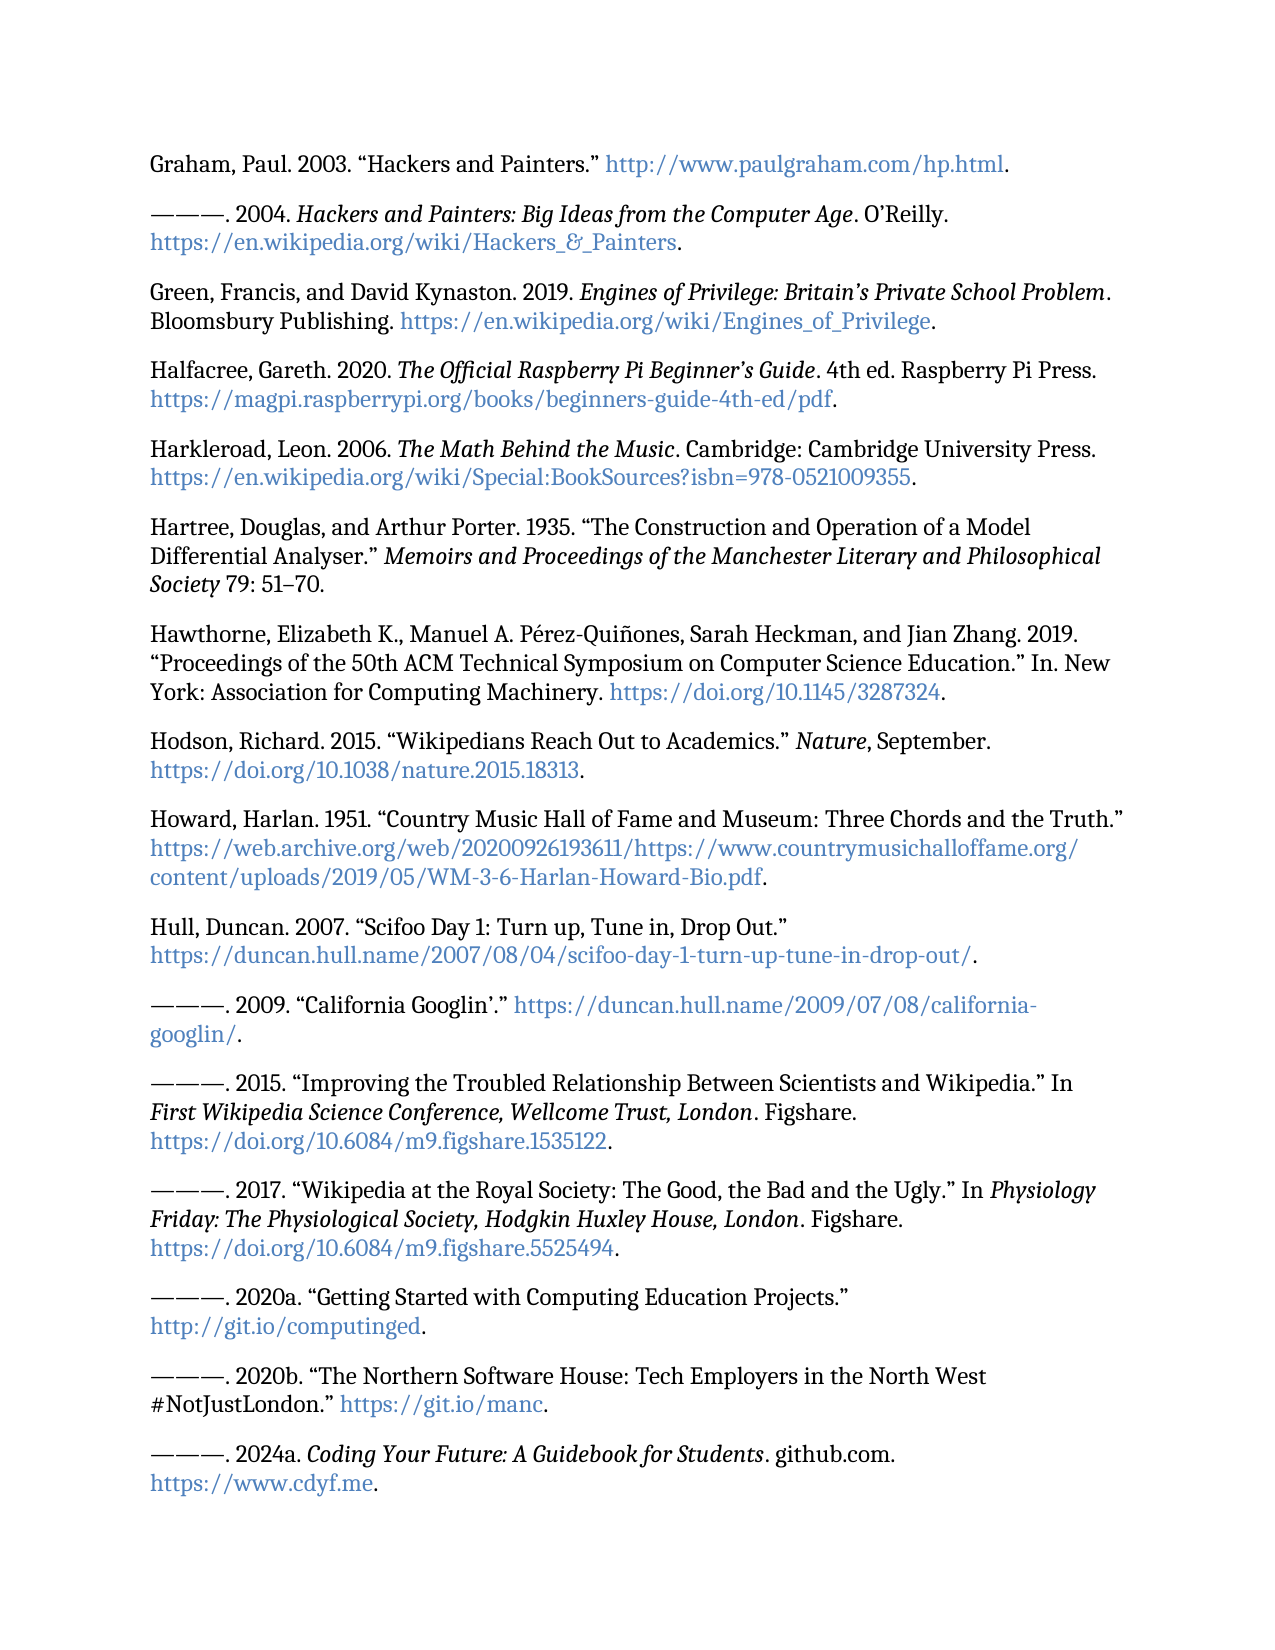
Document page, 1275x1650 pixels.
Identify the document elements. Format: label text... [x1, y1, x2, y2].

text Hodson, Richard. 2015. “Wikipedians Reach Out to Academics.” Nature, September. https://doi.org/10.1038/nature.2015.18313. [150, 727, 1125, 784]
text Harkleroad, Leon. 2006. The Math Behind the Music. Cambridge: Cambridge University Press. https://en.wikipedia.org/wiki/Special:BookSources?isbn=978-0521009355. [150, 434, 1125, 492]
text ———. 2015. “Improving the Troubled Relationship Between Scientists and Wikipedia.” In First Wikipedia Science Conference, Wellcome Trust, London. Figshare. https://doi.org/10.6084/m9.figshare.1535122. [150, 1069, 1125, 1155]
text ———. 2009. “California Googlin’.” https://duncan.hull.name/2009/07/08/california-googlin/. [150, 991, 1125, 1048]
text Graham, Paul. 2003. “Hackers and Painters.” http://www.paulgraham.com/hp.html. [150, 150, 1125, 179]
text Howard, Harlan. 1951. “Country Music Hall of Fame and Museum: Three Chords and the Truth.” https://web.archive.org/web/20200926193611/https://www.countrymusichalloffame.org/content/uploads/2019/05/WM-3-6-Harlan-Howard-Bio.pdf. [150, 805, 1125, 892]
text Halfacree, Gareth. 2020. The Official Raspberry Pi Beginner’s Guide. 4th ed. Raspberry Pi Press. https://magpi.raspberrypi.org/books/beginners-guide-4th-ed/pdf. [150, 356, 1125, 414]
text ———. 2004. Hackers and Painters: Big Ideas from the Computer Age. O’Reilly. https://en.wikipedia.org/wiki/Hackers_&_Painters. [150, 199, 1125, 257]
text Hawthorne, Elizabeth K., Manuel A. Pérez-Quiñones, Sarah Heckman, and Jian Zhang. 2019. “Proceedings of the 50th ACM Technical Symposium on Computer Science Education.” In. New York: Association for Computing Machinery. https://doi.org/10.1145/3287324. [150, 620, 1125, 706]
text ———. 2017. “Wikipedia at the Royal Society: The Good, the Bad and the Ugly.” In Physiology Friday: The Physiological Society, Hodgkin Huxley House, London. Figshare. https://doi.org/10.6084/m9.figshare.5525494. [150, 1176, 1125, 1262]
text ———. 2020a. “Getting Started with Computing Education Projects.” http://git.io/computinged. [150, 1283, 1125, 1341]
text Green, Francis, and David Kynaston. 2019. Engines of Privilege: Britain’s Private School Problem. Bloomsbury Publishing. https://en.wikipedia.org/wiki/Engines_of_Privilege. [150, 278, 1125, 335]
text Hull, Duncan. 2007. “Scifoo Day 1: Turn up, Tune in, Drop Out.” https://duncan.hull.name/2007/08/04/scifoo-day-1-turn-up-tune-in-drop-out/. [150, 912, 1125, 970]
text ———. 2020b. “The Northern Software House: Tech Employers in the North West #NotJustLondon.” https://git.io/manc. [150, 1362, 1125, 1419]
text Hartree, Douglas, and Arthur Porter. 1935. “The Construction and Operation of a Model Differential Analyser.” Memoirs and Proceedings of the Manchester Literary and Philosophical Society 79: 51–70. [150, 513, 1125, 599]
text ———. 2024a. Coding Your Future: A Guidebook for Students. github.com. https://www.cdyf.me. [150, 1440, 1125, 1497]
